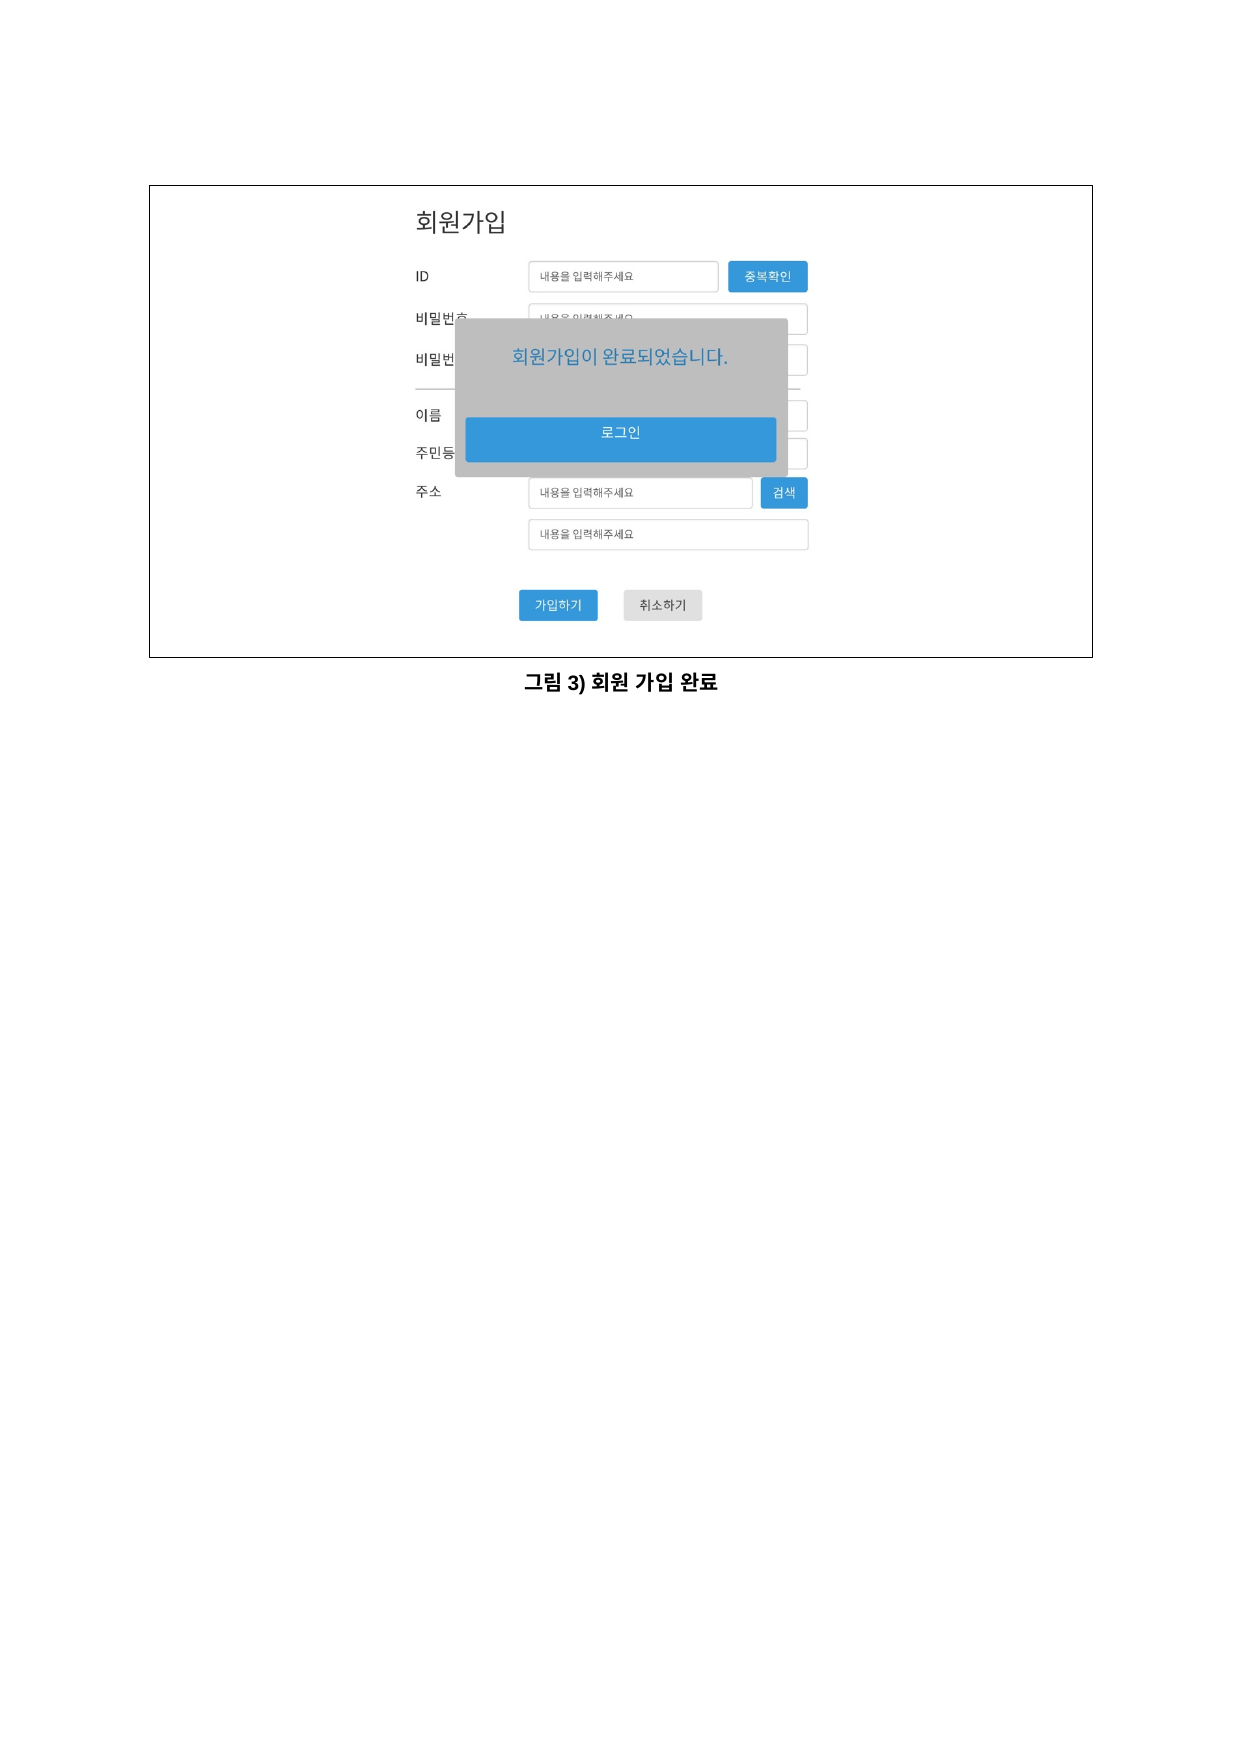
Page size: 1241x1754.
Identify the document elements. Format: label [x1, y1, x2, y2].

picture [150, 186, 1092, 657]
